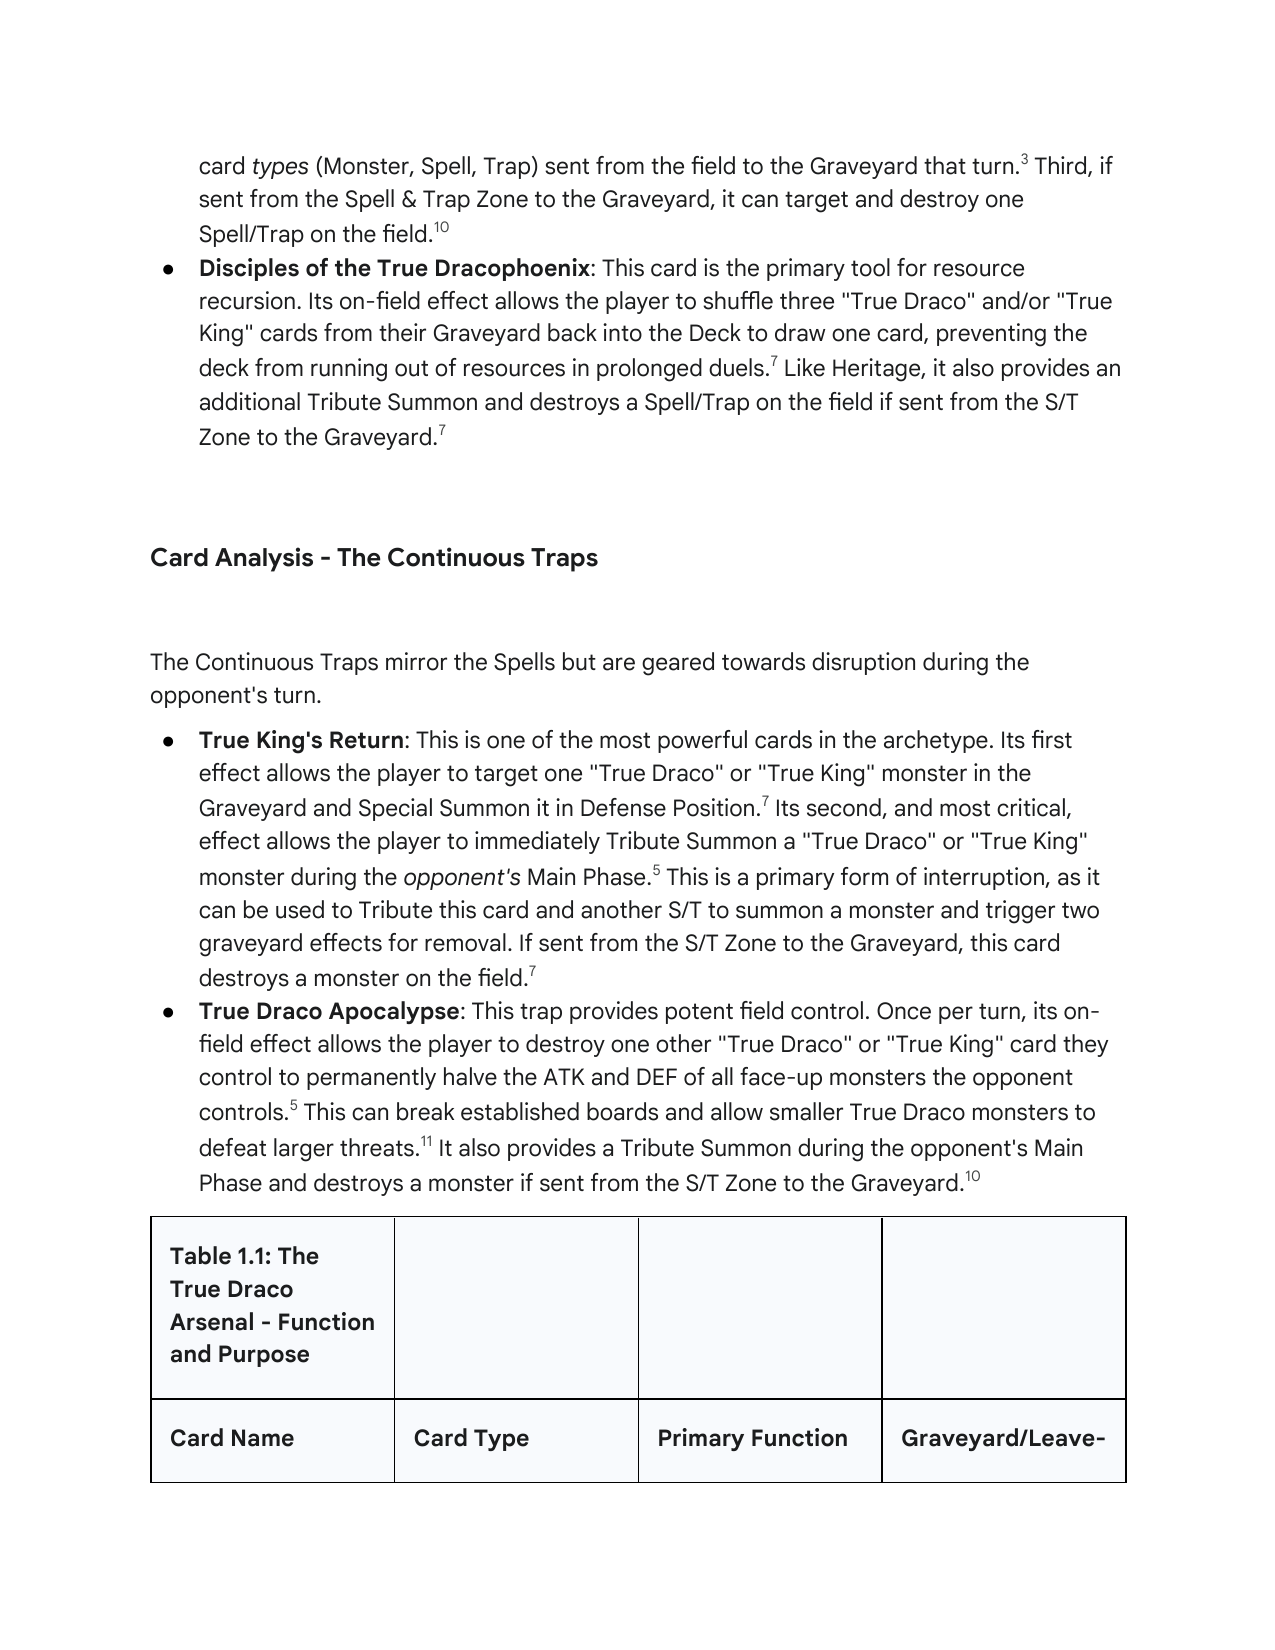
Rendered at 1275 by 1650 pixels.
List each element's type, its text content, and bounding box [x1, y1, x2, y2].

table_header Table 1.1: The True Draco Arsenal - Function and Purpose [152, 1217, 394, 1398]
subtitle Card Analysis - The Continuous Traps [150, 543, 1125, 574]
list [161, 150, 1125, 250]
table_cell Card Name [152, 1400, 394, 1482]
list True Draco Apocalypse: This trap provides potent field control. Once per turn, its on-field effect allows the player to destroy one other "True Draco" or "True King" card they control to permanently halve the ATK and DEF of all face-up monsters the opponent controls.5 This can break established boards and allow smaller True Draco monsters to defeat larger threats.11 It also provides a Tribute Summon during the opponent's Main Phase and destroys a monster if sent from the S/T Zone to the Graveyard.10 [161, 998, 1125, 1199]
table_cell Card Type [395, 1400, 638, 1482]
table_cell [883, 1400, 1125, 1482]
table_header [883, 1217, 1125, 1398]
list True King's Return: This is one of the most powerful cards in the archetype. Its first effect allows the player to target one "True Draco" or "True King" monster in the Graveyard and Special Summon it in Defense Position.7 Its second, and most critical, effect allows the player to immediately Tribute Summon a "True Draco" or "True King" monster during the opponent's Main Phase.5 This is a primary form of interruption, as it can be used to Tribute this card and another S/T to summon a monster and trigger two graveyard effects for removal. If sent from the S/T Zone to the Graveyard, this card destroys a monster on the field.7 [161, 726, 1125, 993]
table_cell Primary Function [639, 1400, 881, 1482]
text The Continuous Traps mirror the Spells but are geared towards disruption during the opponent's turn. [150, 648, 1125, 710]
table_header [395, 1217, 638, 1398]
list Disciples of the True Dracophoenix: This card is the primary tool for resource recursion. Its on-field effect allows the player to shuffle three "True Draco" and/or "True King" cards from their Graveyard back into the Deck to draw one card, preventing the deck from running out of resources in prolonged duels.7 Like Heritage, it also provides an additional Tribute Summon and destroys a Spell/Trap on the field if sent from the S/T Zone to the Graveyard.7 [161, 254, 1125, 452]
table_header [639, 1217, 882, 1398]
